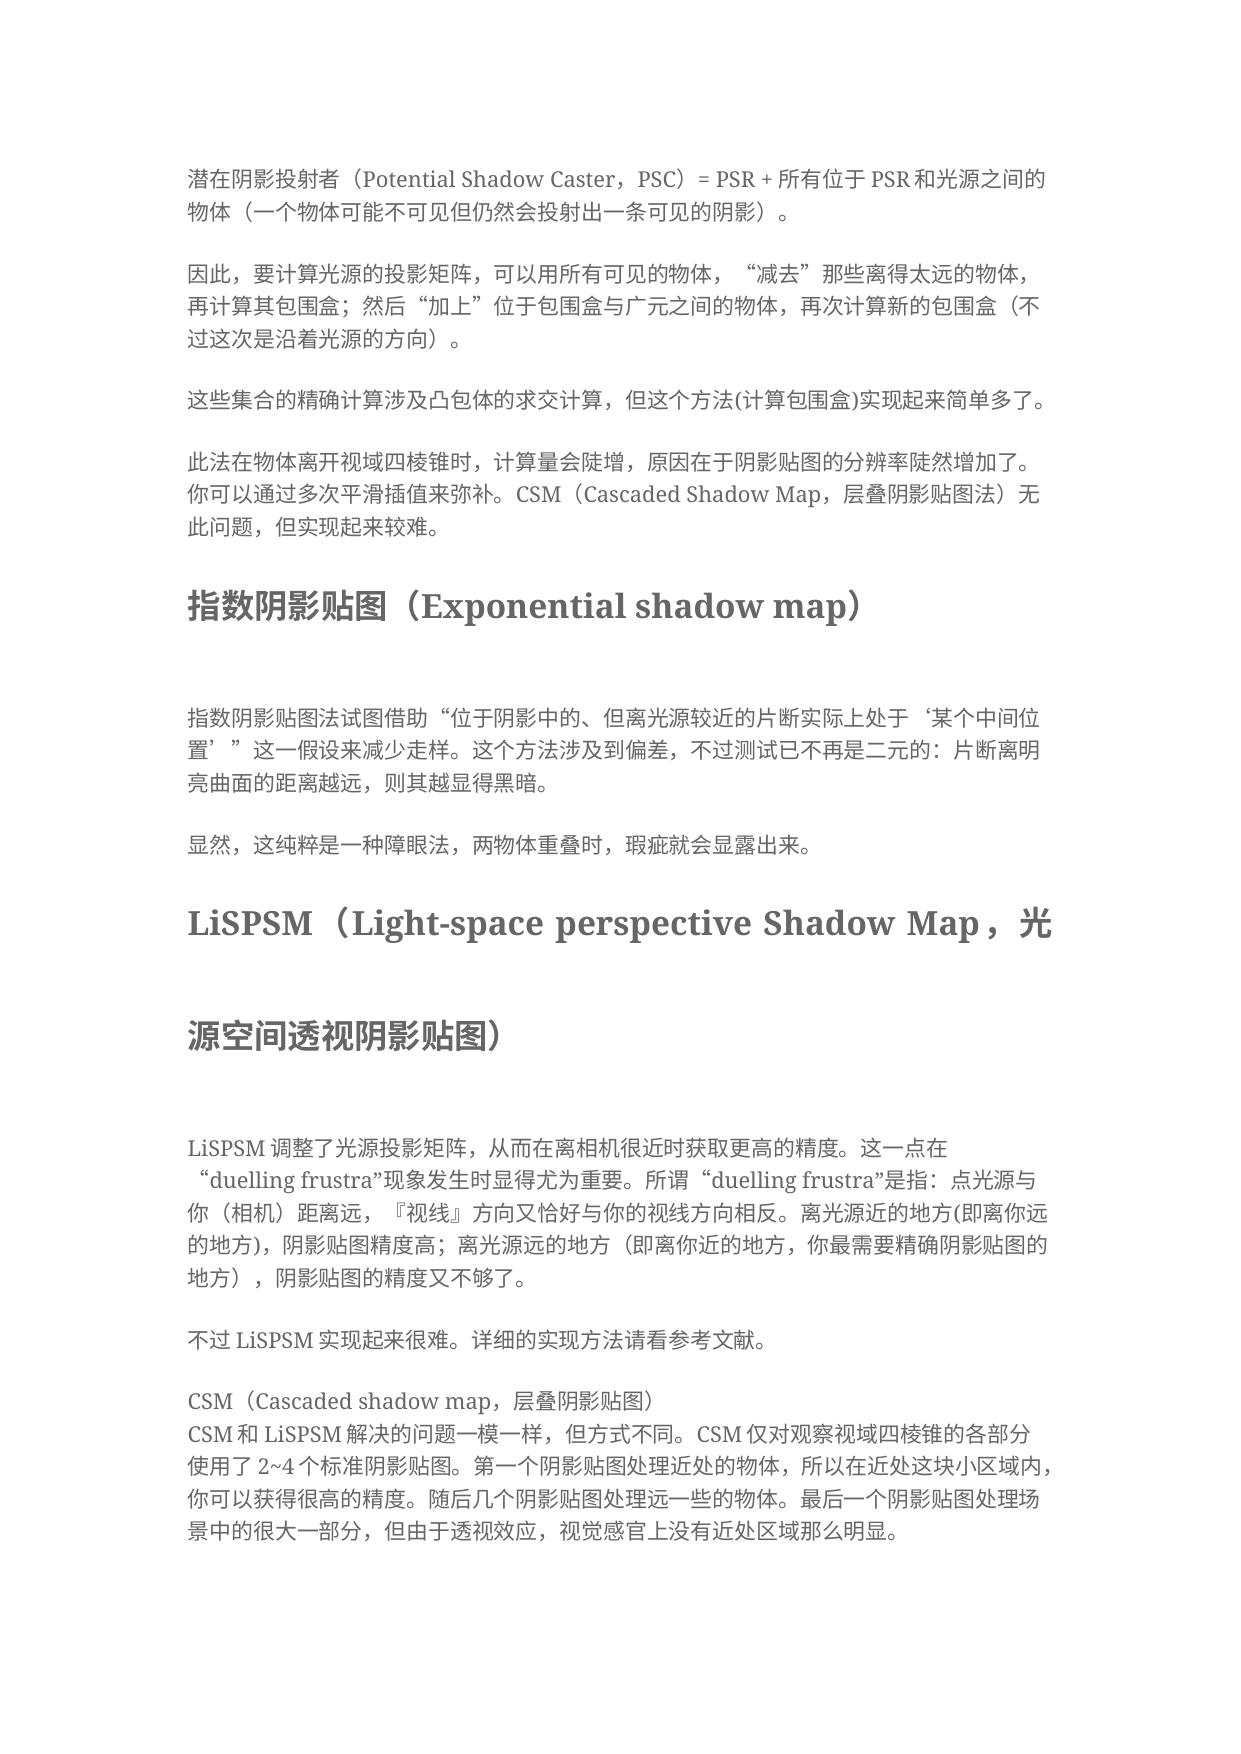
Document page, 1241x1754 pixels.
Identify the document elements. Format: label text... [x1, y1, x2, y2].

text 不过LiSPSM实现起来很难。详细的实现方法请看参考文献。 [187, 1322, 1053, 1355]
subtitle 指数阴影贴图（Exponential shadow map） [187, 571, 1053, 636]
text 潜在阴影投射者（Potential Shadow Caster，PSC）= PSR + 所有位于PSR和光源之间的物体（一个物体可能不可见但仍然会投射出一条可见的阴影）。 [187, 162, 1053, 227]
text 这些集合的精确计算涉及凸包体的求交计算，但这个方法(计算包围盒)实现起来简单多了。 [187, 383, 1053, 415]
text LiSPSM调整了光源投影矩阵，从而在离相机很近时获取更高的精度。这一点在“duelling frustra”现象发生时显得尤为重要。所谓“duelling frustra”是指：点光源与你（相机）距离远，『视线』方向又恰好与你的视线方向相反。离光源近的地方(即离你远的地方)，阴影贴图精度高；离光源远的地方（即离你近的地方，你最需要精确阴影贴图的地方），阴影贴图的精度又不够了。 [187, 1131, 1053, 1293]
subtitle LiSPSM（Light-space perspective Shadow Map，光源空间透视阴影贴图） [187, 889, 1053, 1066]
text 显然，这纯粹是一种障眼法，两物体重叠时，瑕疵就会显露出来。 [187, 827, 1053, 860]
text 指数阴影贴图法试图借助“位于阴影中的、但离光源较近的片断实际上处于‘某个中间位置’”这一假设来减少走样。这个方法涉及到偏差，不过测试已不再是二元的：片断离明亮曲面的距离越远，则其越显得黑暗。 [187, 701, 1053, 798]
text 此法在物体离开视域四棱锥时，计算量会陡增，原因在于阴影贴图的分辨率陡然增加了。你可以通过多次平滑插值来弥补。CSM（Cascaded Shadow Map，层叠阴影贴图法）无此问题，但实现起来较难。 [187, 444, 1053, 542]
text CSM（Cascaded shadow map，层叠阴影贴图） CSM和LiSPSM解决的问题一模一样，但方式不同。CSM仅对观察视域四棱锥的各部分使用了2~4个标准阴影贴图。第一个阴影贴图处理近处的物体，所以在近处这块小区域内，你可以获得很高的精度。随后几个阴影贴图处理远一些的物体。最后一个阴影贴图处理场景中的很大一部分，但由于透视效应，视觉感官上没有近处区域那么明显。 [187, 1384, 1053, 1546]
text 因此，要计算光源的投影矩阵，可以用所有可见的物体，“减去”那些离得太远的物体，再计算其包围盒；然后“加上”位于包围盒与广元之间的物体，再次计算新的包围盒（不过这次是沿着光源的方向）。 [187, 256, 1053, 354]
